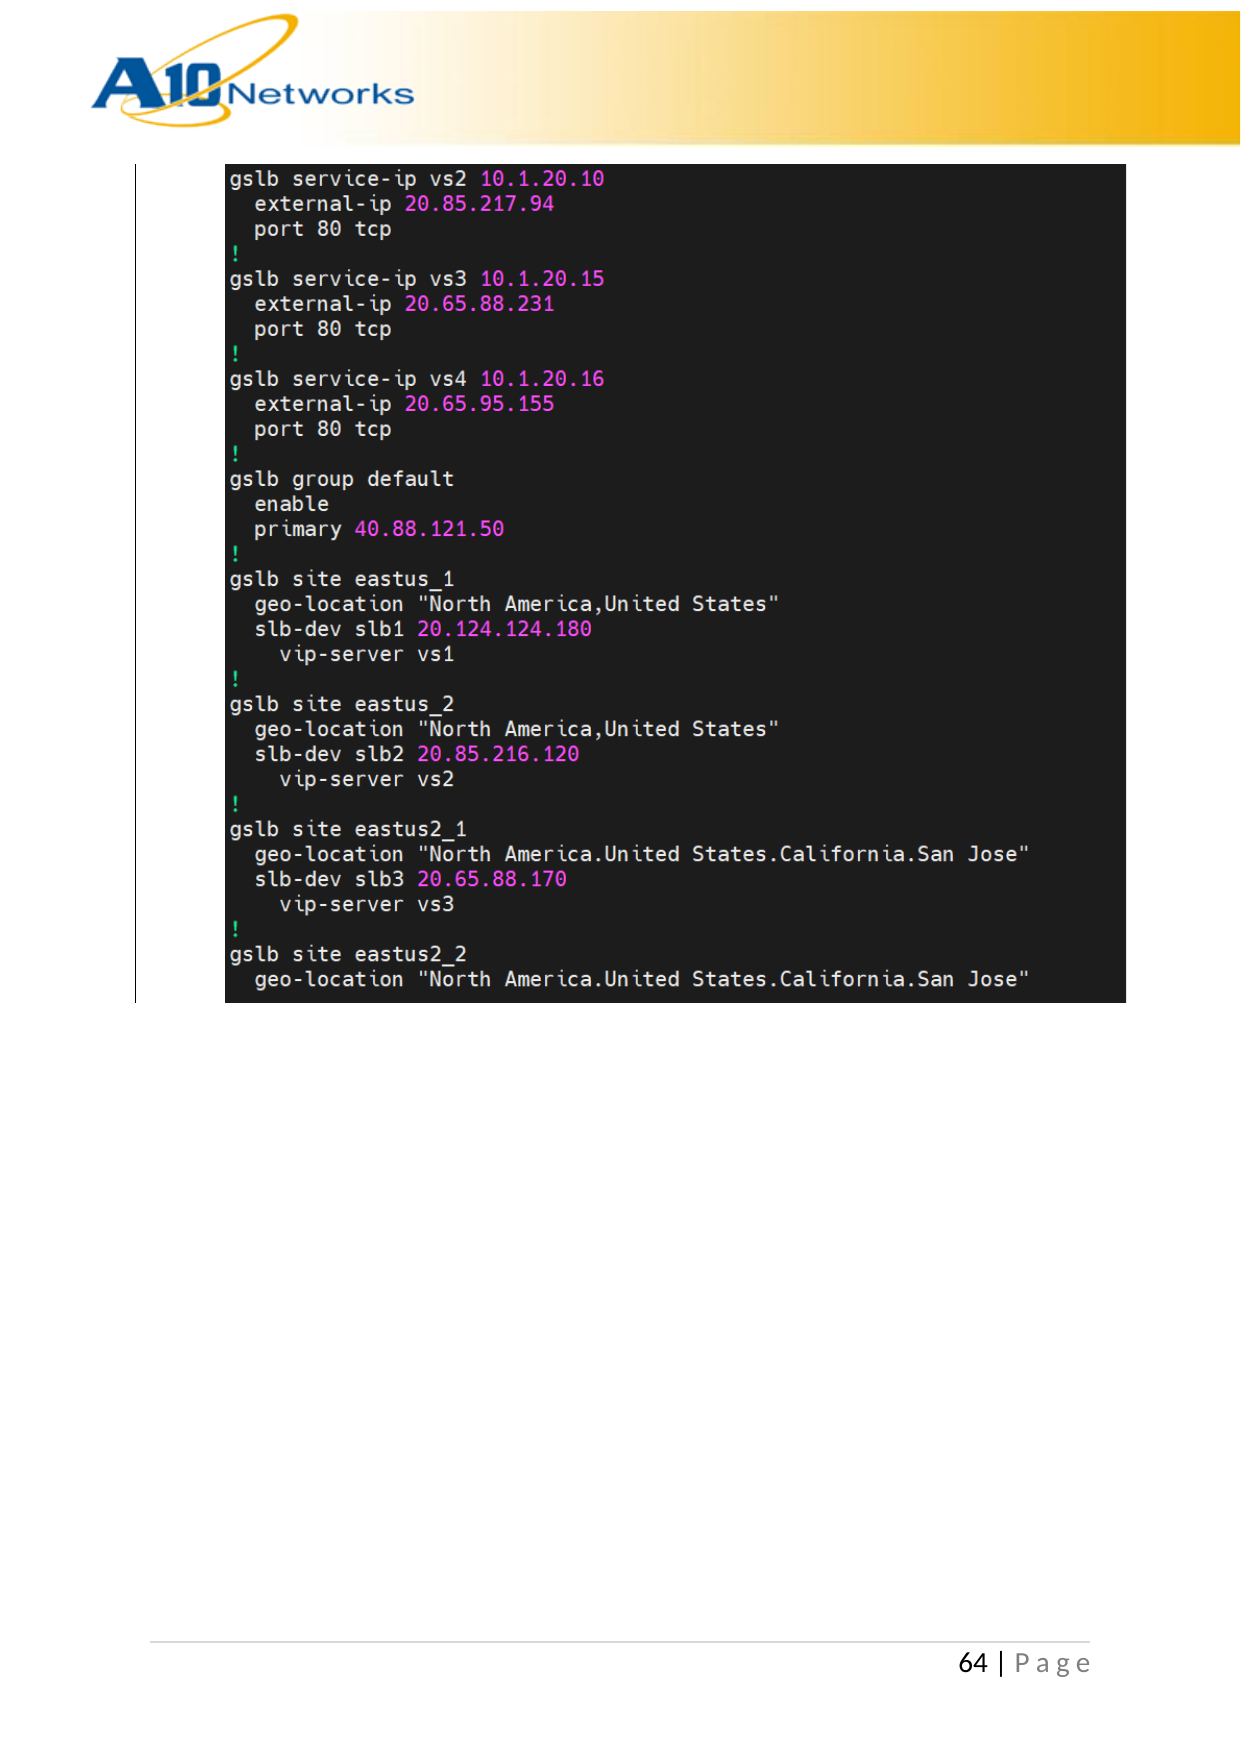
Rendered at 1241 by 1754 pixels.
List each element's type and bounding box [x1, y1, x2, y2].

picture [0, 11, 1241, 147]
picture [225, 164, 1127, 1003]
